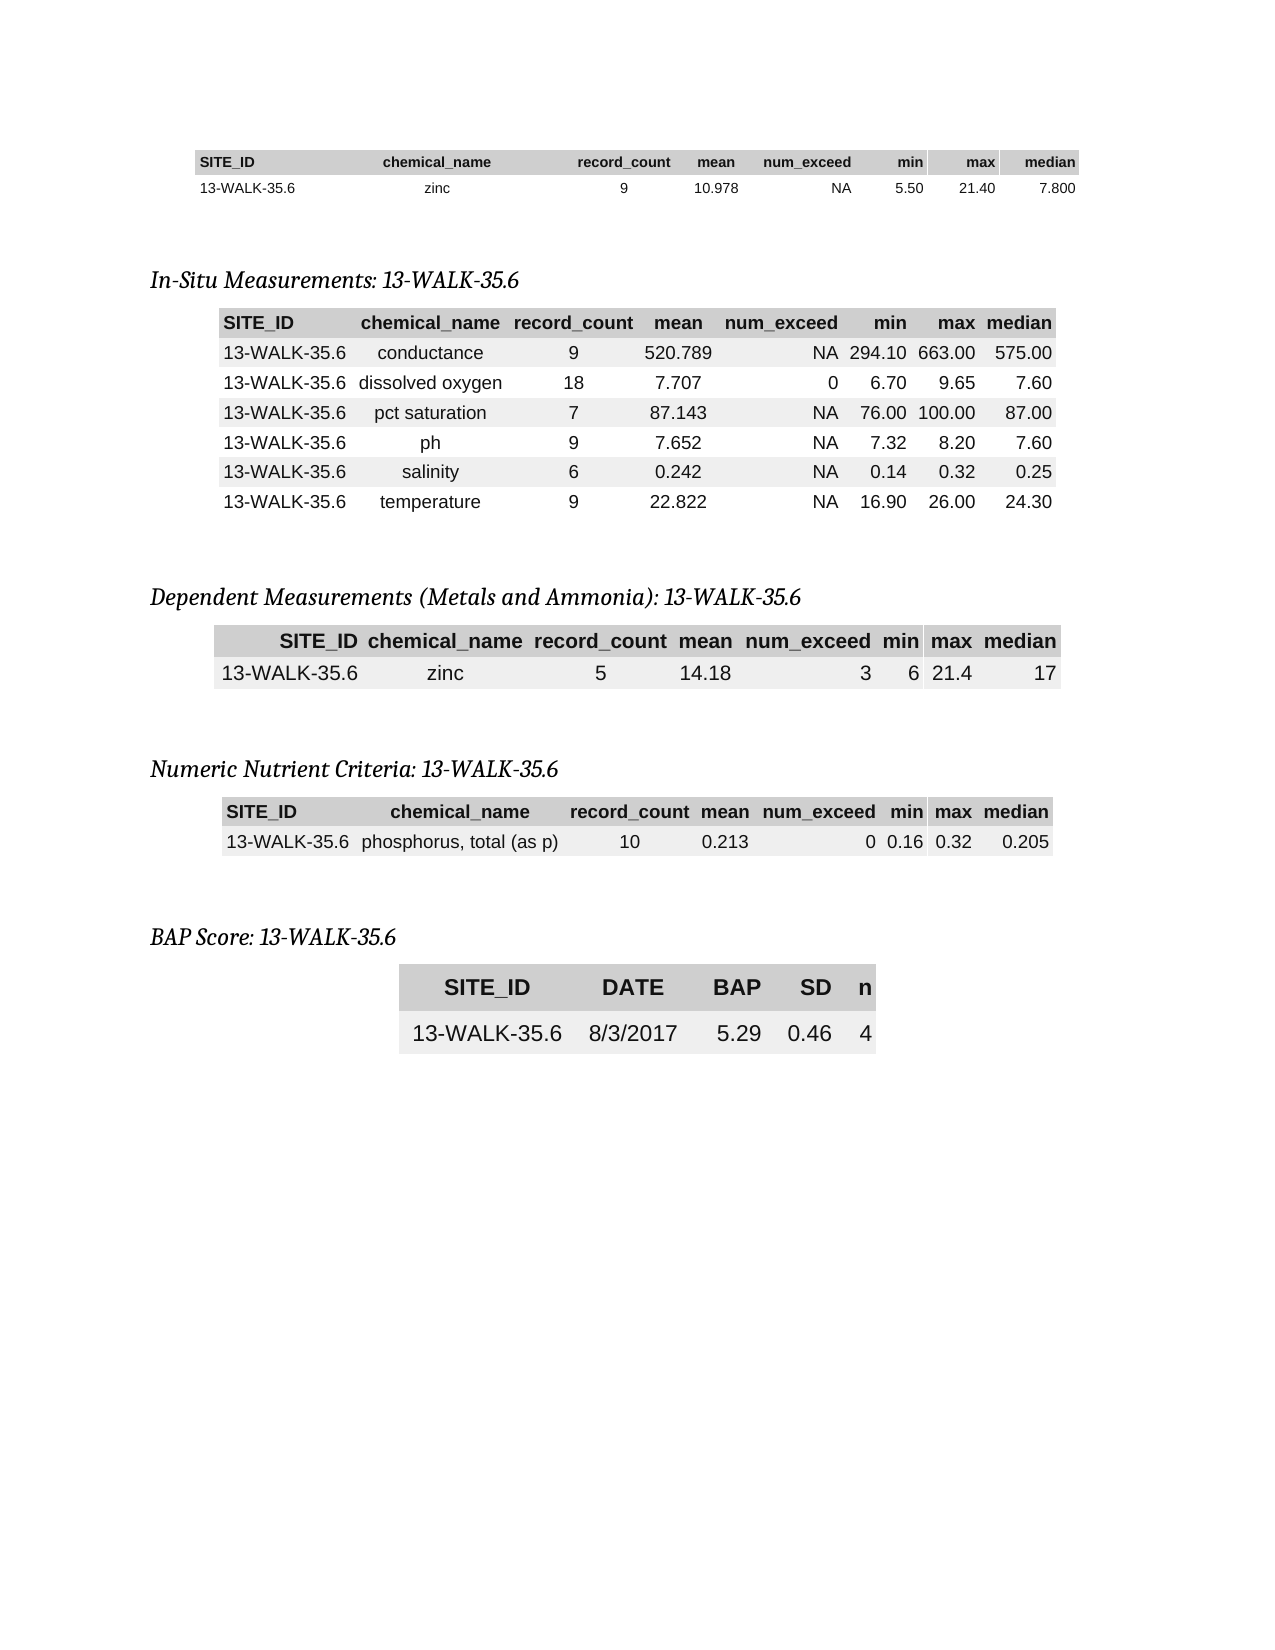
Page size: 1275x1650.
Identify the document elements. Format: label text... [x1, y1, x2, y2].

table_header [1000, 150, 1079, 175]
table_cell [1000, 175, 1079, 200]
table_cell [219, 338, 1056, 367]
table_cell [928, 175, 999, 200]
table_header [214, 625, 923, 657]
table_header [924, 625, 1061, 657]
text Numeric Nutrient Criteria: 13-WALK-35.6 [150, 755, 1125, 784]
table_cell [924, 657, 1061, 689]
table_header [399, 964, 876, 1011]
text Dependent Measurements (Metals and Ammonia): 13-WALK-35.6 [150, 583, 1125, 612]
text BAP Score: 13-WALK-35.6 [150, 923, 1125, 951]
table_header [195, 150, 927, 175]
text In-Situ Measurements: 13-WALK-35.6 [150, 266, 1125, 295]
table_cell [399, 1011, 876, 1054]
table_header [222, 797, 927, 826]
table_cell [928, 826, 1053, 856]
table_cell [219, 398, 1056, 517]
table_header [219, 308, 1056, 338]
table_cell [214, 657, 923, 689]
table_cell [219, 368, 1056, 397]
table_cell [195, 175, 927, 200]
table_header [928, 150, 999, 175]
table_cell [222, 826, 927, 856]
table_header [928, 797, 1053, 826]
